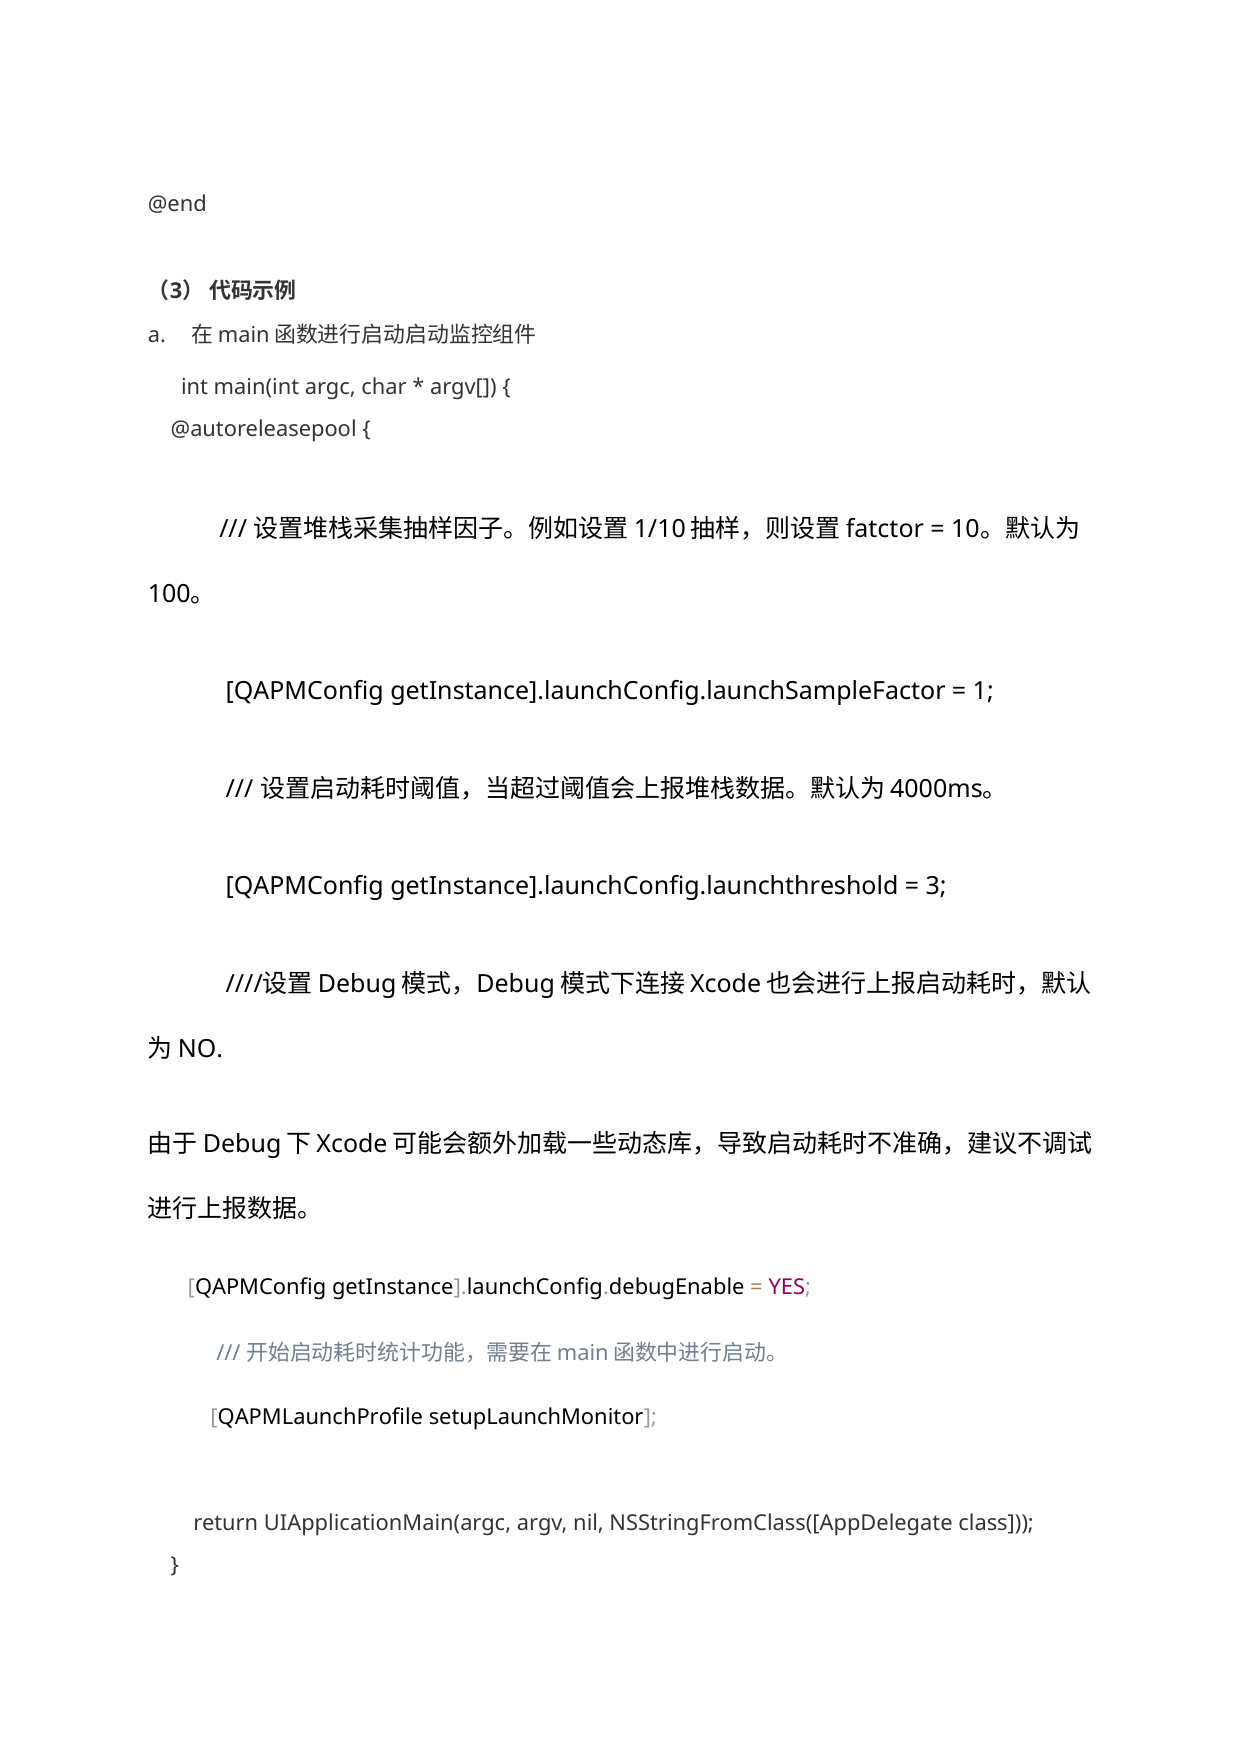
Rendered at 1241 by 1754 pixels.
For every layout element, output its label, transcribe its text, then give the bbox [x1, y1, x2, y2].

text [QAPMConfig getInstance].launchConfig.launchSampleFactor = 1; [148, 657, 1093, 722]
text [QAPMLaunchProfile setupLaunchMonitor]; [148, 1399, 1093, 1432]
text @end [148, 188, 1093, 218]
text 由于Debug下Xcode可能会额外加载一些动态库，导致启动耗时不准确，建议不调试进行上报数据。 [148, 1109, 1093, 1239]
text return UIApplicationMain(argc, argv, nil, NSStringFromClass([AppDelegate class])); [148, 1507, 1093, 1536]
text ////设置Debug模式，Debug模式下连接Xcode也会进行上报启动耗时，默认为NO. [148, 949, 1093, 1079]
text [QAPMConfig getInstance].launchConfig.debugEnable = YES; [148, 1269, 1093, 1302]
text /// 设置启动耗时阈值，当超过阈值会上报堆栈数据。默认为4000ms。 [148, 754, 1093, 819]
text /// 开始启动耗时统计功能，需要在main函数中进行启动。 [148, 1334, 1093, 1367]
text /// 设置堆栈采集抽样因子。例如设置1/10抽样，则设置fatctor = 10。默认为100。 [148, 494, 1093, 624]
list 在main函数进行启动启动监控组件 [148, 317, 1093, 349]
text } [148, 1549, 1093, 1579]
text （3） 代码示例 [148, 273, 1093, 304]
text int main(int argc, char * argv[]) { [181, 371, 1093, 400]
text @autoreleasepool { [148, 413, 1093, 443]
text [QAPMConfig getInstance].launchConfig.launchthreshold = 3; [148, 852, 1093, 917]
